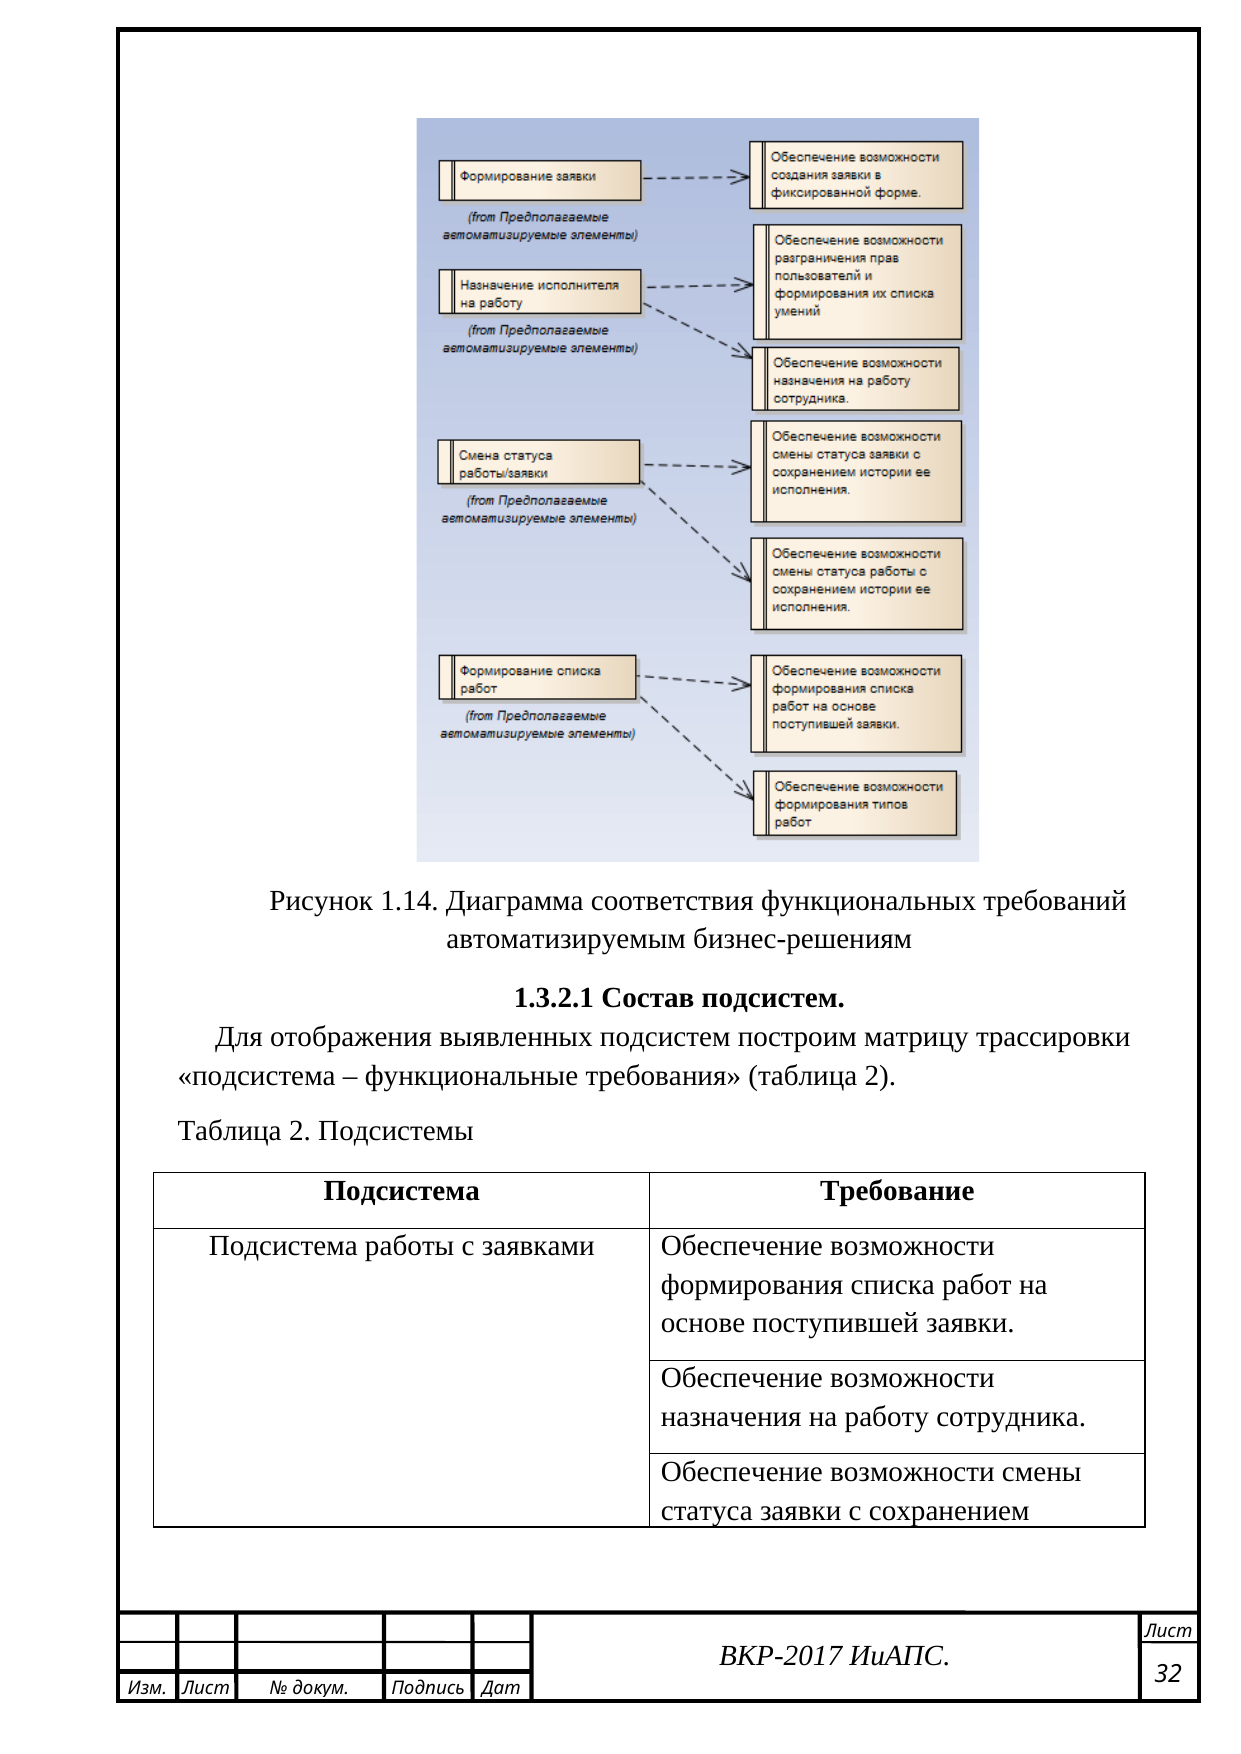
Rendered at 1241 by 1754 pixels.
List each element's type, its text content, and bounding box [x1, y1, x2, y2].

table_cell Обеспечение возможности назначения на работу сотрудника. [650, 1361, 1144, 1453]
table_header Требование [650, 1173, 1144, 1227]
table_cell Подсистема работы с заявками [154, 1229, 649, 1526]
text Таблица 2. Подсистемы [177, 1113, 1181, 1146]
subtitle Состав подсистем. [177, 981, 1181, 1014]
picture [416, 118, 980, 862]
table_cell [650, 1454, 1144, 1526]
text Для отображения выявленных подсистем построим матрицу трассировки «подсистема – функциональные требования» (таблица 2). [177, 1019, 1181, 1091]
text Рисунок 1.14. Диаграмма соответствия функциональных требований автоматизируемым бизнес-решениям [177, 883, 1181, 955]
table_header Подсистема [154, 1173, 649, 1227]
table_cell Обеспечение возможности формирования списка работ на основе поступившей заявки. [650, 1229, 1144, 1359]
